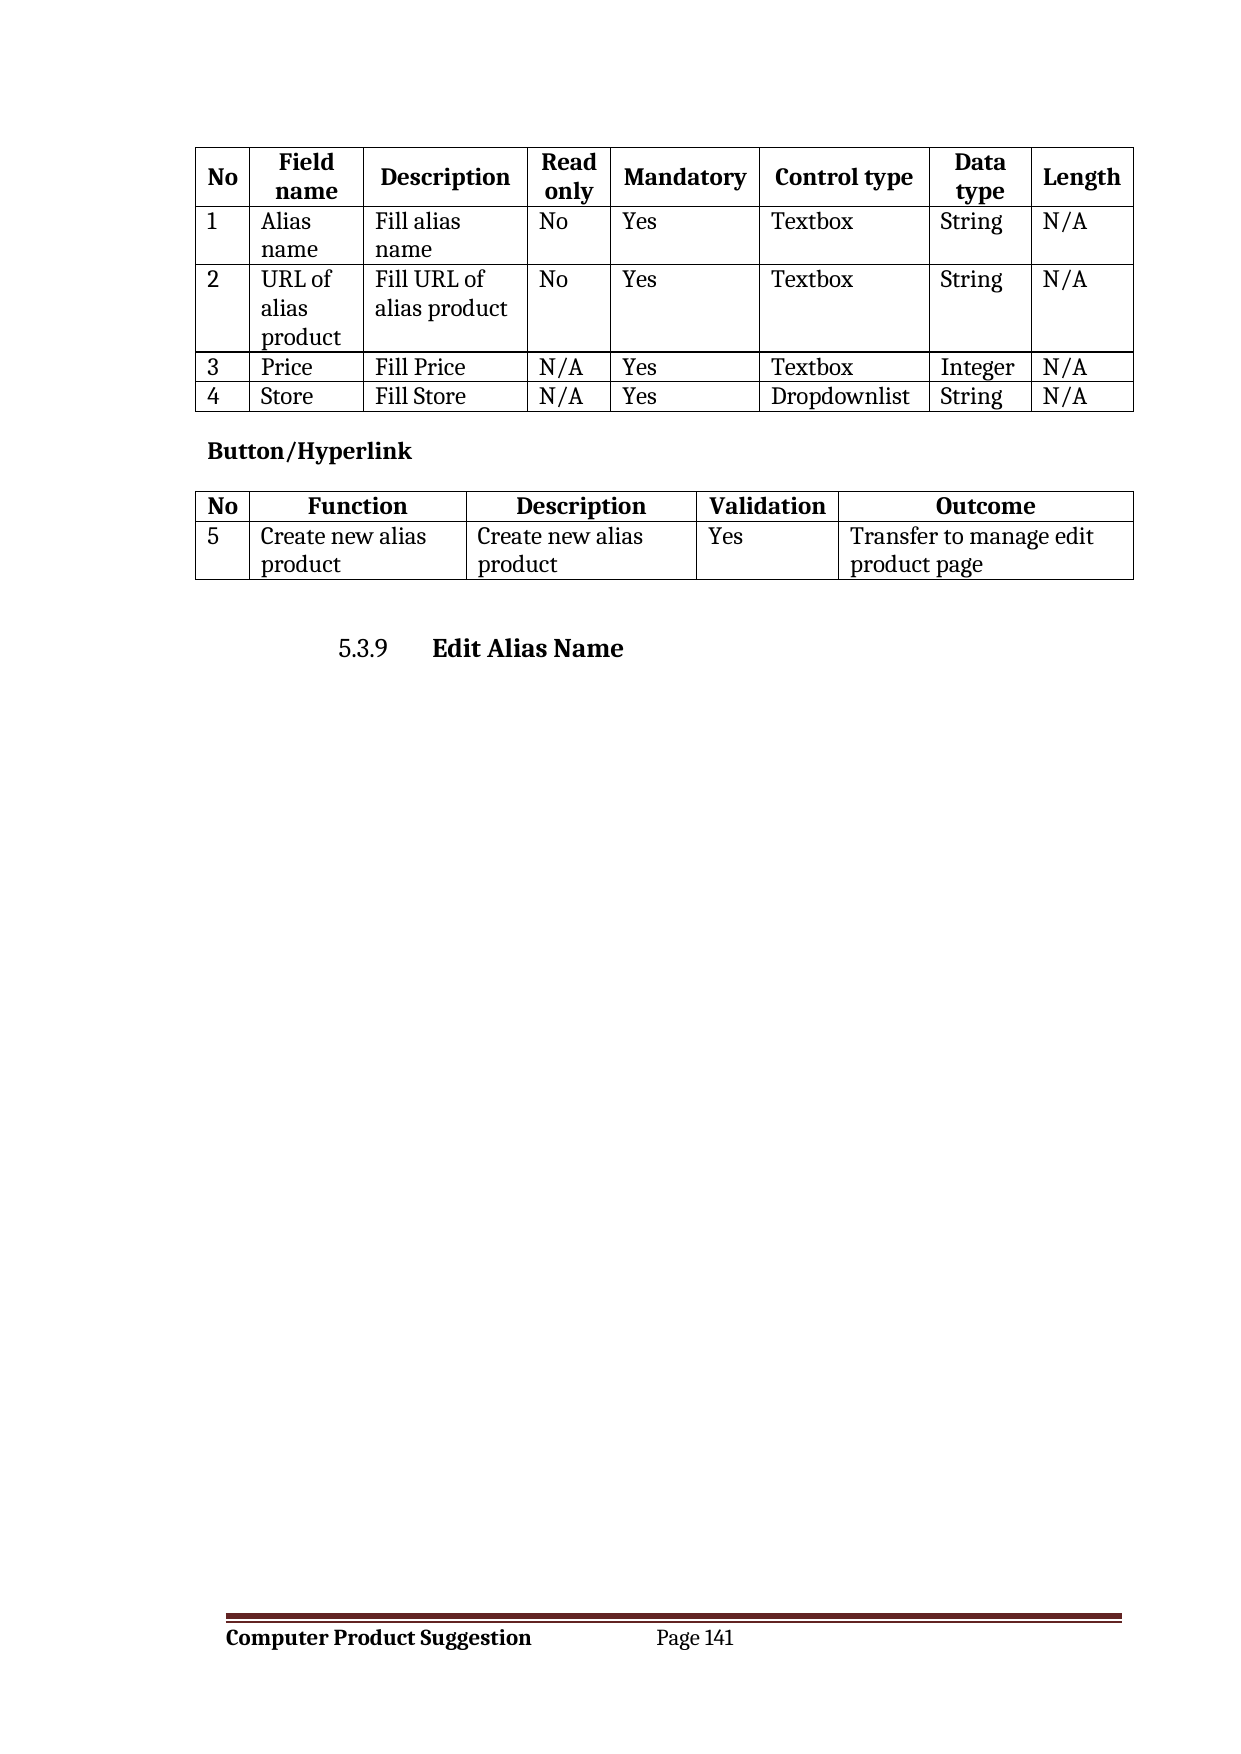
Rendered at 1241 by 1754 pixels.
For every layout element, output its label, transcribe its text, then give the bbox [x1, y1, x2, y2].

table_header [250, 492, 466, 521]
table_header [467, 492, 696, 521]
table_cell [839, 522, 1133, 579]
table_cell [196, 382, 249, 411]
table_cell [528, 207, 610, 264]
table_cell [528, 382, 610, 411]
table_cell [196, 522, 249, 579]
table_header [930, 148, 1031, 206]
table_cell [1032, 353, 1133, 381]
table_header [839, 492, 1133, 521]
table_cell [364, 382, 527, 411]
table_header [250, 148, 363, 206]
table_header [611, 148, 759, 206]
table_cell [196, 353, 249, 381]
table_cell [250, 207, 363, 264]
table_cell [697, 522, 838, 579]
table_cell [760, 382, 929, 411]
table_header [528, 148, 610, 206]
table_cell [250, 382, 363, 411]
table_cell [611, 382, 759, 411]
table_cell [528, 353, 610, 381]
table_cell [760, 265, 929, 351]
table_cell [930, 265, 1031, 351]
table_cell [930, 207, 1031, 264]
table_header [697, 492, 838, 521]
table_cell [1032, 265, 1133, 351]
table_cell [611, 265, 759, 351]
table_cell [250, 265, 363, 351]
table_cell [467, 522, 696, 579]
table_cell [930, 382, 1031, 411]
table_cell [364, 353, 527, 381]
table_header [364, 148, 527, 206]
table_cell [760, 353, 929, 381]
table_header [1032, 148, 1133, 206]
text Button/Hyperlink [207, 437, 1122, 466]
subtitle Edit Alias Name [338, 633, 1122, 664]
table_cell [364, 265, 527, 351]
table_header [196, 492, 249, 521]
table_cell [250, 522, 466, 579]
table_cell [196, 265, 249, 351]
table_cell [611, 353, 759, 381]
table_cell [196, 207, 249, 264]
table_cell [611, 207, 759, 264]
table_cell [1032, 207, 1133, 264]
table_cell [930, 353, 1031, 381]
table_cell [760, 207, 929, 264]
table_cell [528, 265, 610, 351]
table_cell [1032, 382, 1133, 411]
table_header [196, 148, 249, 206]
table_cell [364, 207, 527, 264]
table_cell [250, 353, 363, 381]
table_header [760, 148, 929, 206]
